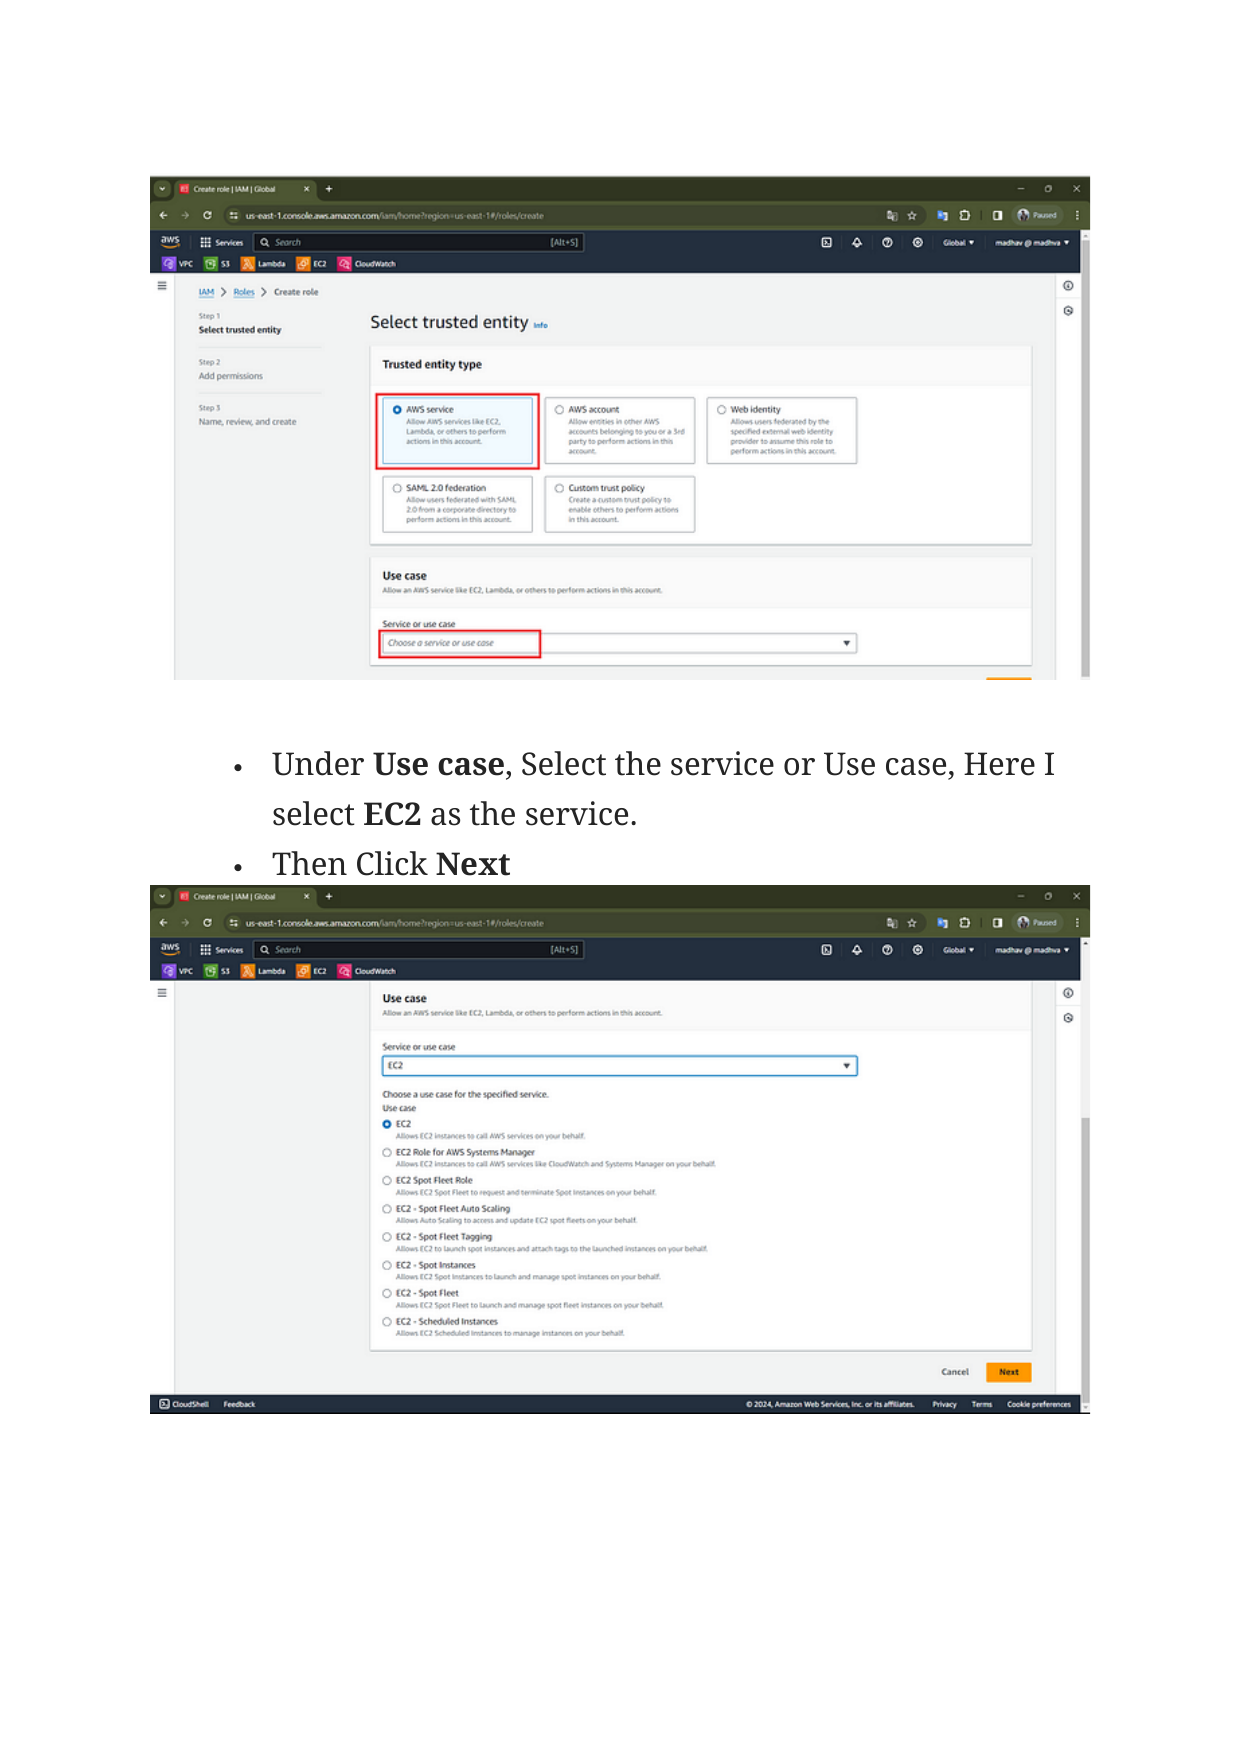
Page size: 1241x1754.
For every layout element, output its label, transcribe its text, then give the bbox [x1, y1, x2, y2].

list Then Click Next [234, 835, 1090, 885]
list Under Use case, Select the service or Use case, Here I select EC2 as the service. [234, 735, 1090, 835]
picture [150, 150, 1091, 680]
picture [150, 885, 1091, 1414]
